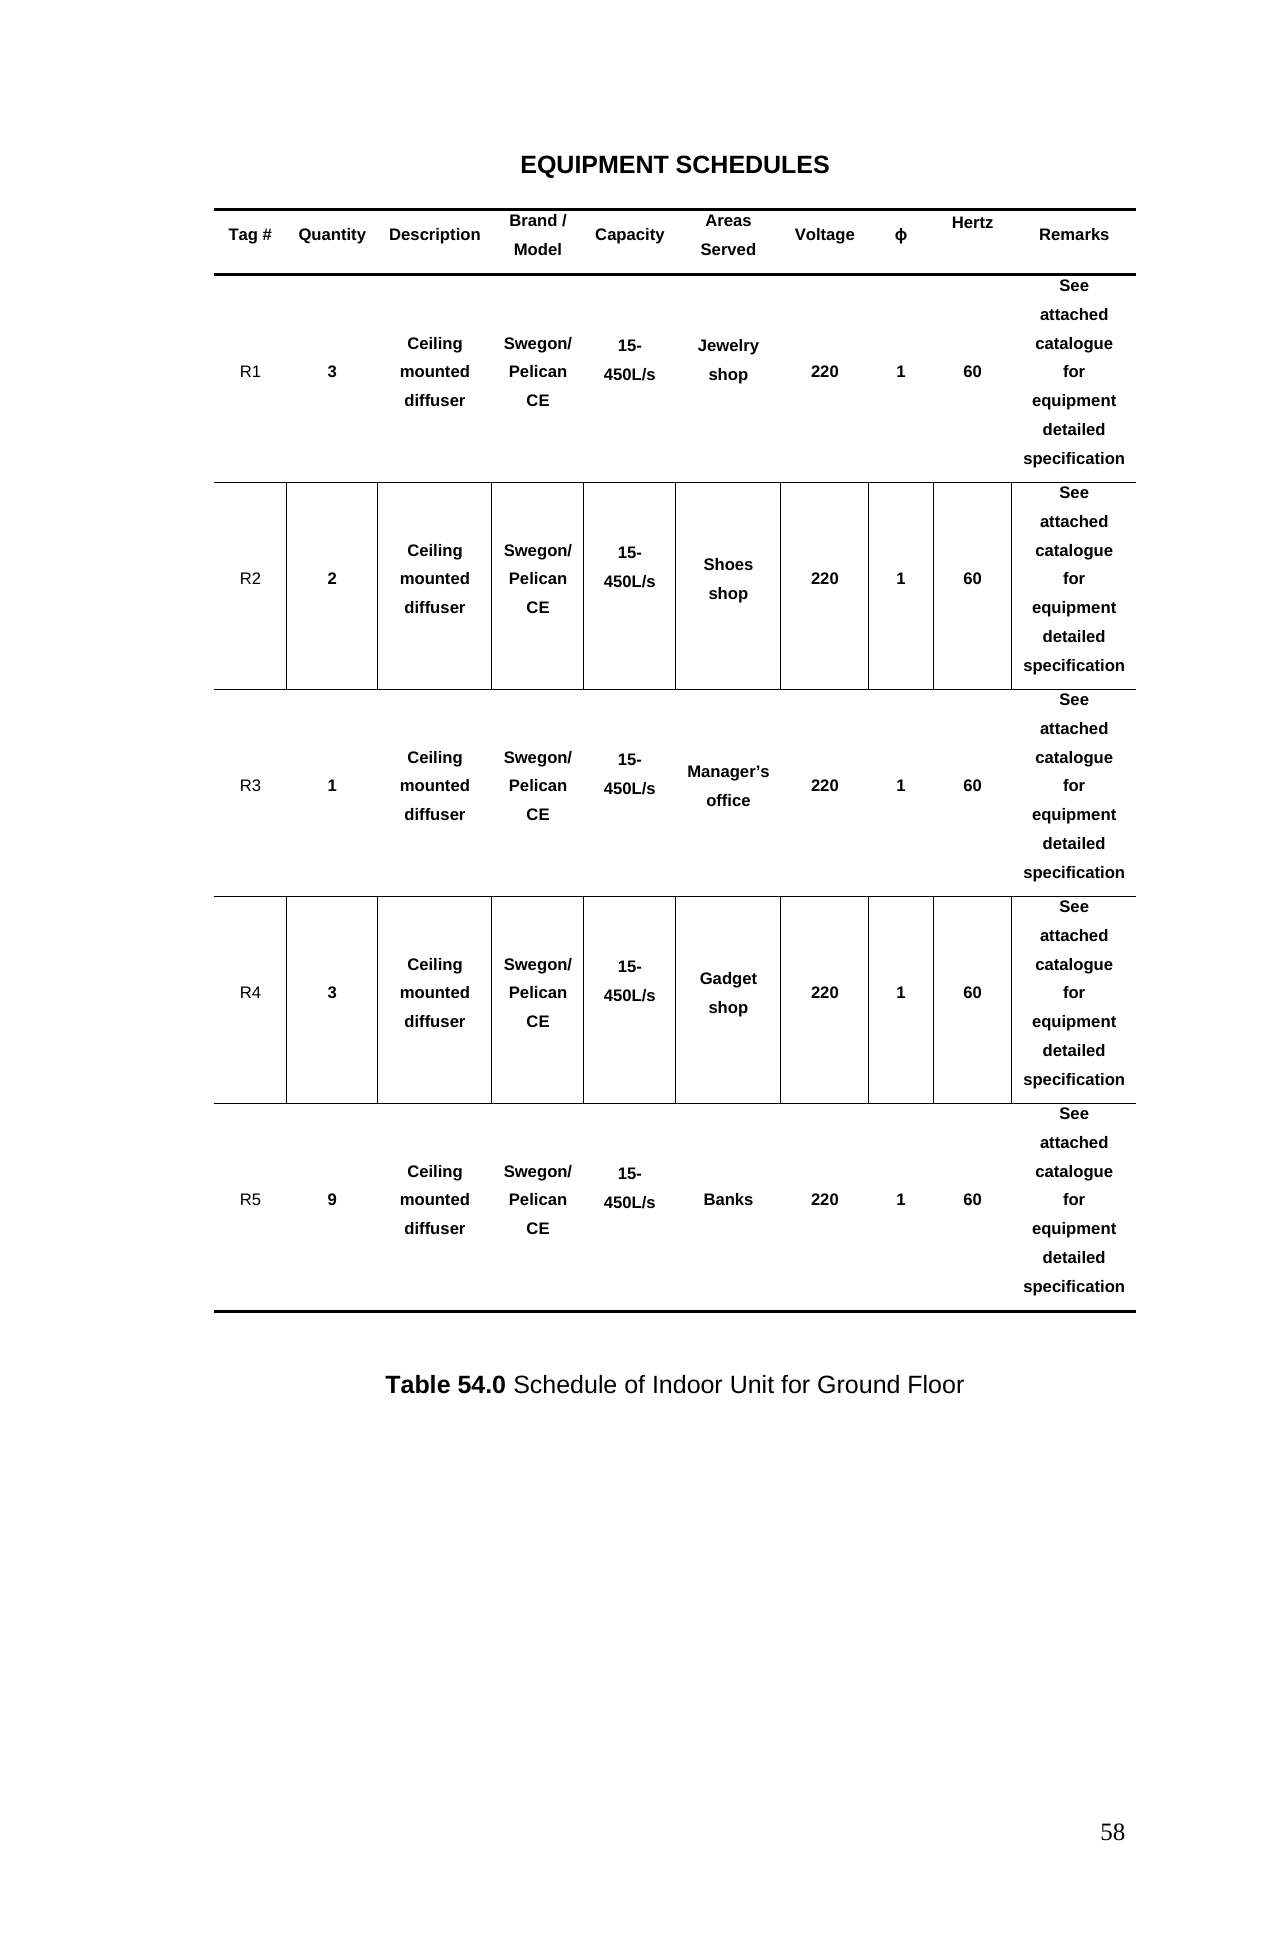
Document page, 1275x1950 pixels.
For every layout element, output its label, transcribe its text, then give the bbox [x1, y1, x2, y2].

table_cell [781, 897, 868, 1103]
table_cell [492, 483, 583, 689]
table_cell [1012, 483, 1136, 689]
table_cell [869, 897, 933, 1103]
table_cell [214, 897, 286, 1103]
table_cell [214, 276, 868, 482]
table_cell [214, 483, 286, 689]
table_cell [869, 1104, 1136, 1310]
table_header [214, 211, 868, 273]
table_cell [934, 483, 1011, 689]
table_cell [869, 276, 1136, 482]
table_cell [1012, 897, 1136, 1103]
text Table 54.0 Schedule of Indoor Unit for Ground Floor [225, 1370, 1125, 1399]
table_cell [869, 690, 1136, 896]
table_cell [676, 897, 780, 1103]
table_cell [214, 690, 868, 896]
text EQUIPMENT SCHEDULES [225, 150, 1125, 179]
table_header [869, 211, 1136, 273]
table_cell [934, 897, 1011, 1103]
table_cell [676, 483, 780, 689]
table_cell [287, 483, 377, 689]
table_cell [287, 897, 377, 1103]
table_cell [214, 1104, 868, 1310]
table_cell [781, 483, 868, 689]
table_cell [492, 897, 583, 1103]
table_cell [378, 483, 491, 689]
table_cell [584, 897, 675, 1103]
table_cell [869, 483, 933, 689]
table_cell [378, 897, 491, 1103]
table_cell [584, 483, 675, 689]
